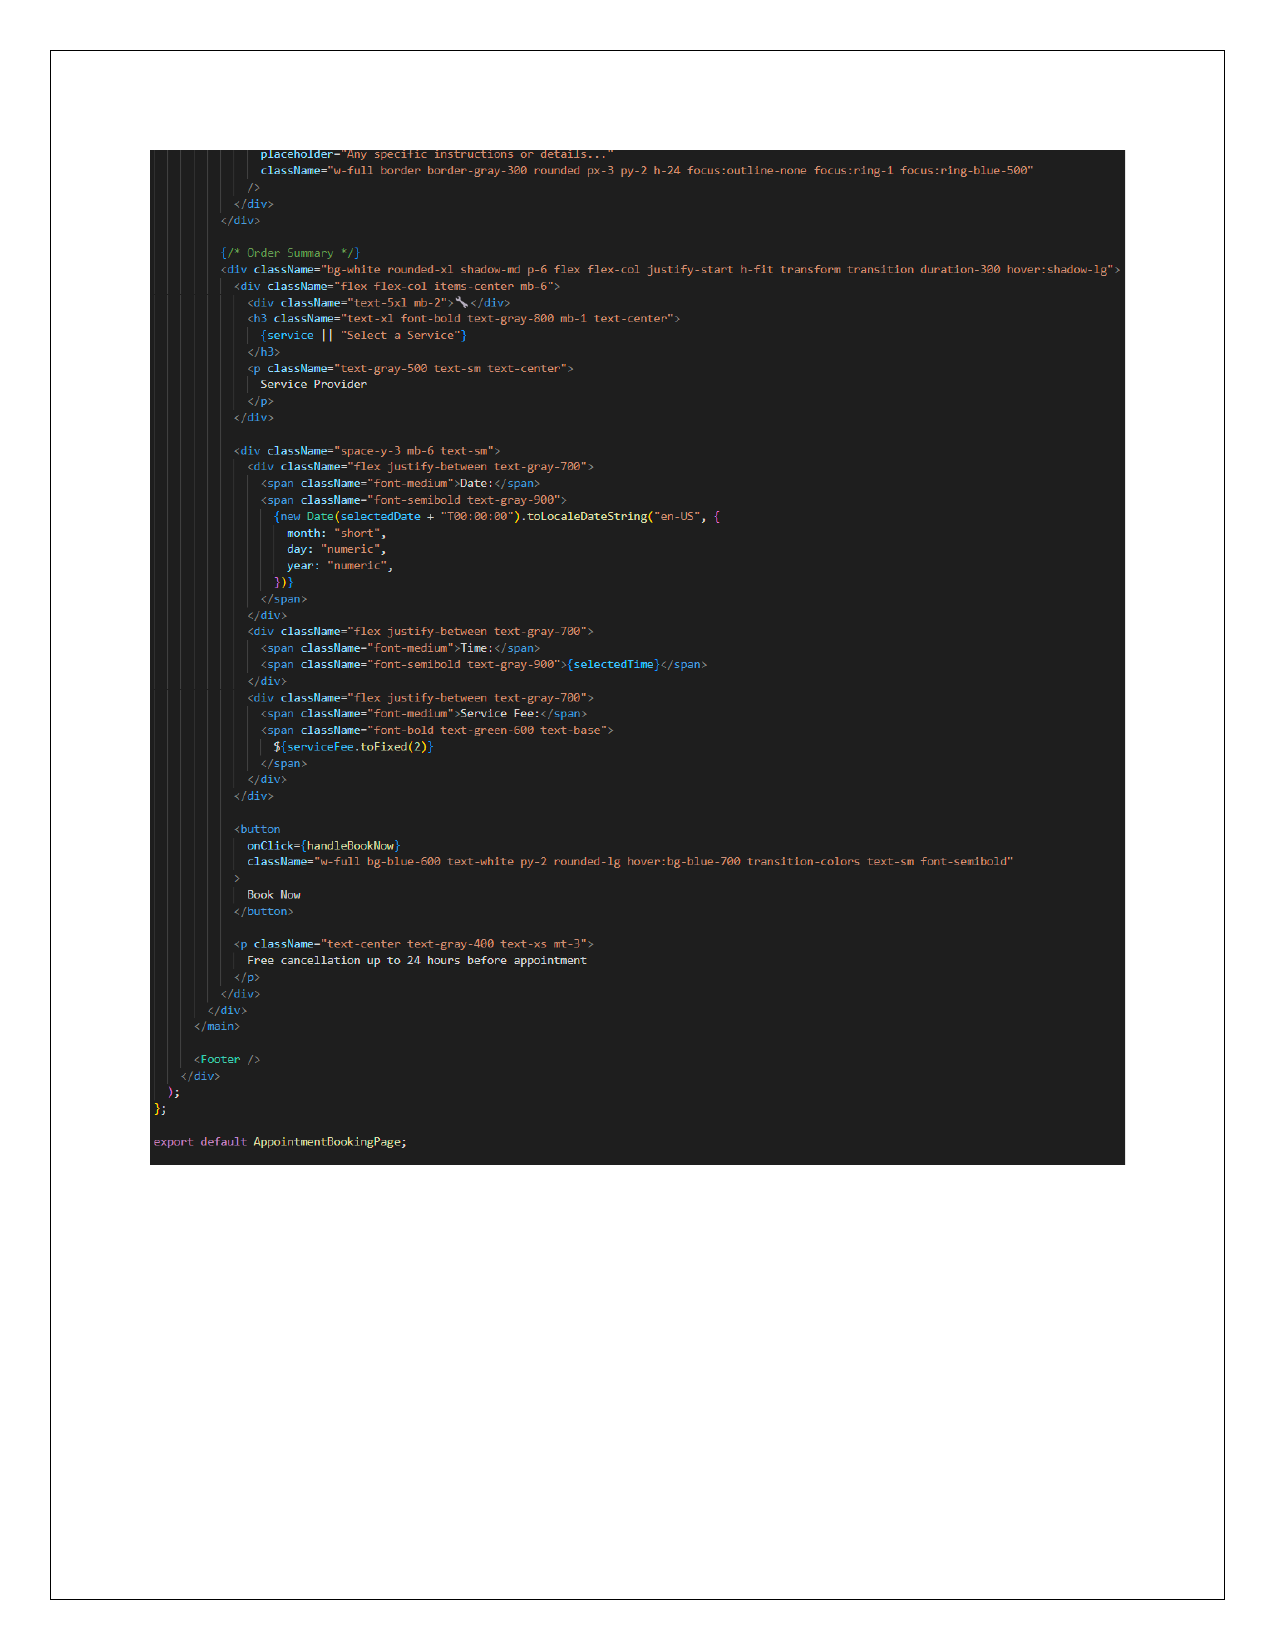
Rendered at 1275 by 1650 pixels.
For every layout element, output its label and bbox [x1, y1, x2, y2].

picture [150, 150, 1125, 1165]
